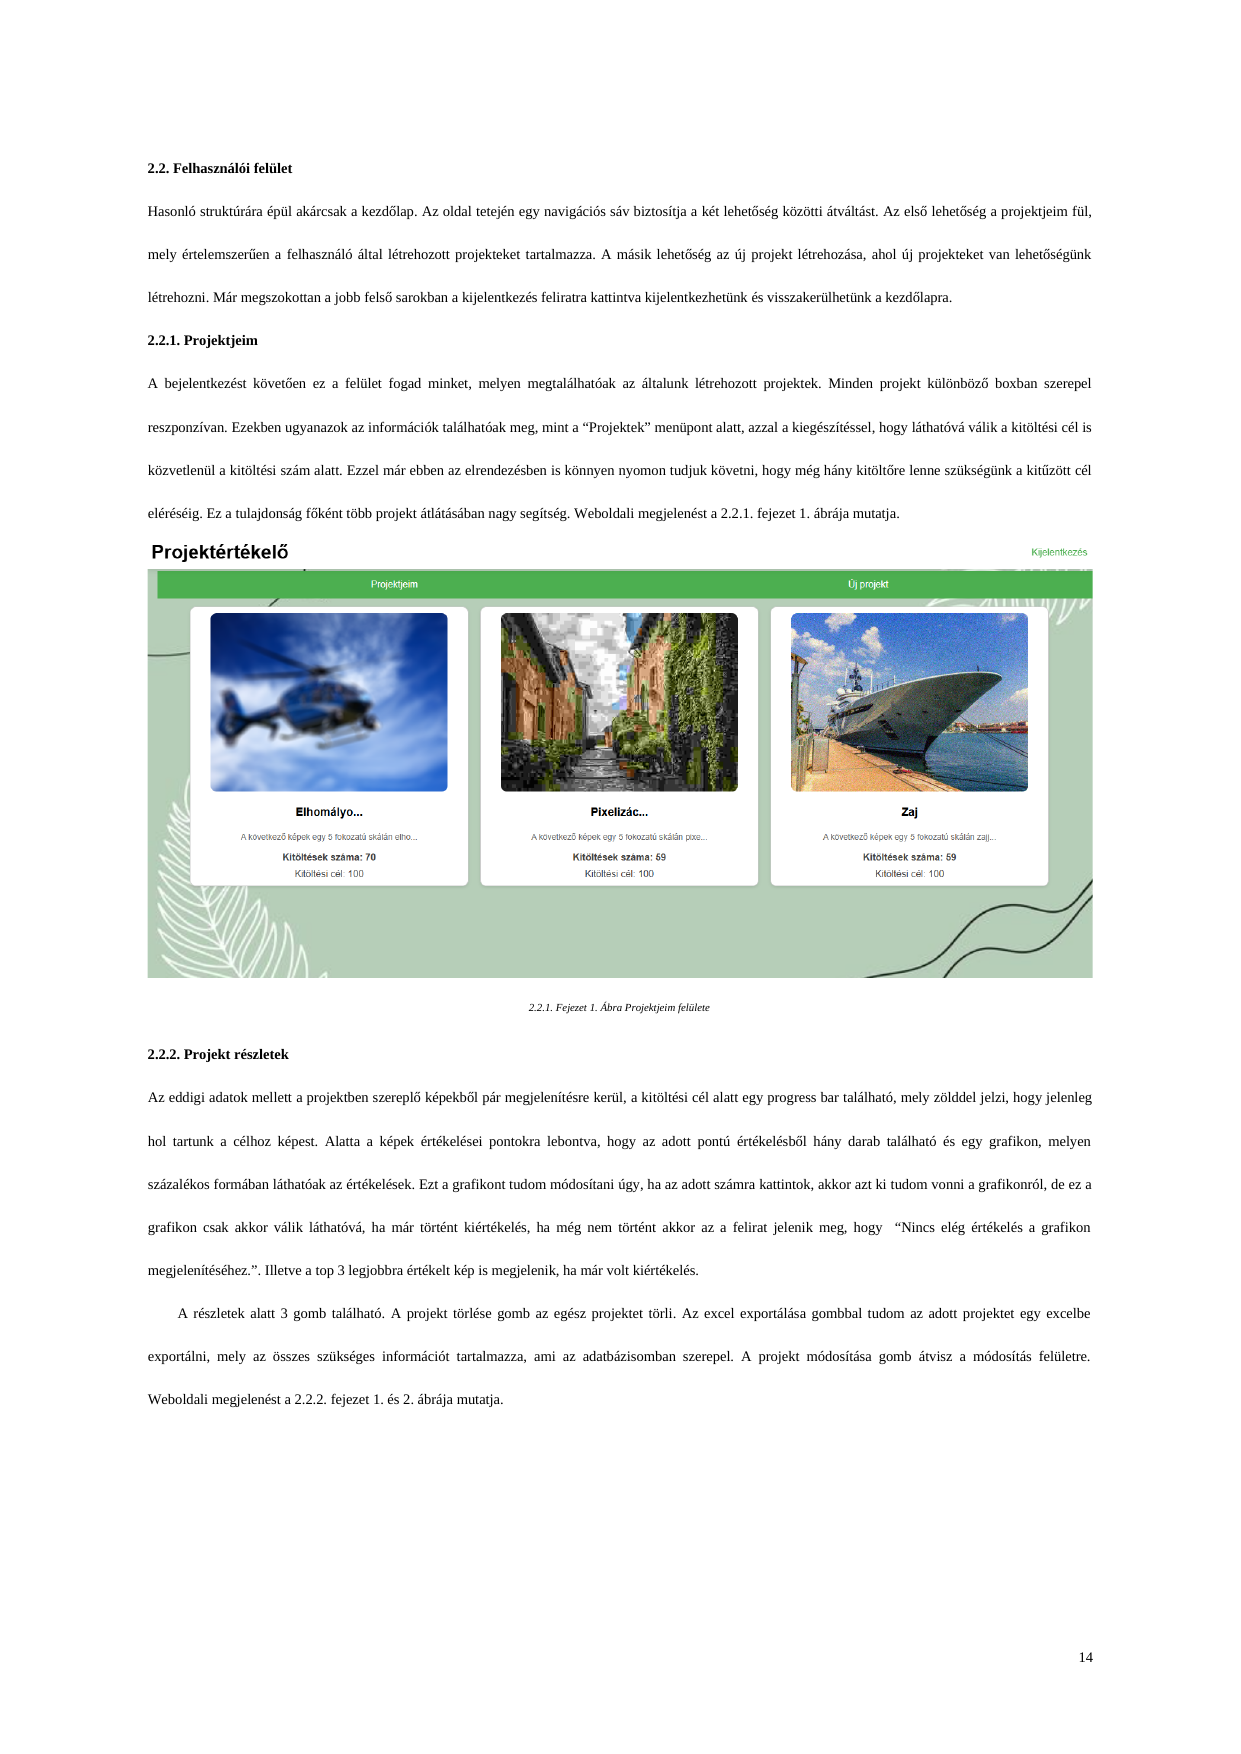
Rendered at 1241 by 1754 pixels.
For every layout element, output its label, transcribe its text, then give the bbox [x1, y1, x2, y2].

text Az eddigi adatok mellett a projektben szereplő képekből pár megjelenítésre kerül, a kitöltési cél alatt egy progress bar található, mely zölddel jelzi, hogy jelenleg hol tartunk a célhoz képest. Alatta a képek értékelései pontokra lebontva, hogy az adott pontú értékelésből hány darab található és egy grafikon, melyen százalékos formában láthatóak az értékelések. Ezt a grafikont tudom módosítani úgy, ha az adott számra kattintok, akkor azt ki tudom vonni a grafikonról, de ez a grafikon csak akkor válik láthatóvá, ha már történt kiértékelés, ha még nem történt akkor az a felirat jelenik meg, hogy “Nincs elég értékelés a grafikon megjelenítéséhez.”. Illetve a top 3 legjobbra értékelt kép is megjelenik, ha már volt kiértékelés. [148, 1077, 1093, 1278]
text Hasonló struktúrára épül akárcsak a kezdőlap. Az oldal tetején egy navigációs sáv biztosítja a két lehetőség közötti átváltást. Az első lehetőség a projektjeim fül, mely értelemszerűen a felhasználó által létrehozott projekteket tartalmazza. A másik lehetőség az új projekt létrehozása, ahol új projekteket van lehetőségünk létrehozni. Már megszokottan a jobb felső sarokban a kijelentkezés feliratra kattintva kijelentkezhetünk és visszakerülhetünk a kezdőlapra. [147, 191, 1093, 306]
picture [147, 535, 1093, 978]
subtitle 2.2.1. Projektjeim [147, 320, 1093, 349]
text 2.2.1. Fejezet 1. Ábra Projektjeim felülete [147, 992, 1093, 1013]
text A részletek alatt 3 gomb található. A projekt törlése gomb az egész projektet törli. Az excel exportálása gombbal tudom az adott projektet egy excelbe exportálni, mely az összes szükséges információt tartalmazza, ami az adatbázisomban szerepel. A projekt módosítása gomb átvisz a módosítás felületre. Weboldali megjelenést a 2.2.2. fejezet 1. és 2. ábrája mutatja. [148, 1293, 1093, 1408]
text A bejelentkezést követően ez a felület fogad minket, melyen megtalálhatóak az általunk létrehozott projektek. Minden projekt különböző boxban szerepel reszponzívan. Ezekben ugyanazok az információk találhatóak meg, mint a “Projektek” menüpont alatt, azzal a kiegészítéssel, hogy láthatóvá válik a kitöltési cél is közvetlenül a kitöltési szám alatt. Ezzel már ebben az elrendezésben is könnyen nyomon tudjuk követni, hogy még hány kitöltőre lenne szükségünk a kitűzött cél eléréséig. Ez a tulajdonság főként több projekt átlátásában nagy segítség. Weboldali megjelenést a 2.2.1. fejezet 1. ábrája mutatja. [147, 363, 1093, 521]
subtitle 2.2. Felhasználói felület [147, 148, 1093, 176]
subtitle 2.2.2. Projekt részletek [147, 1034, 1093, 1063]
